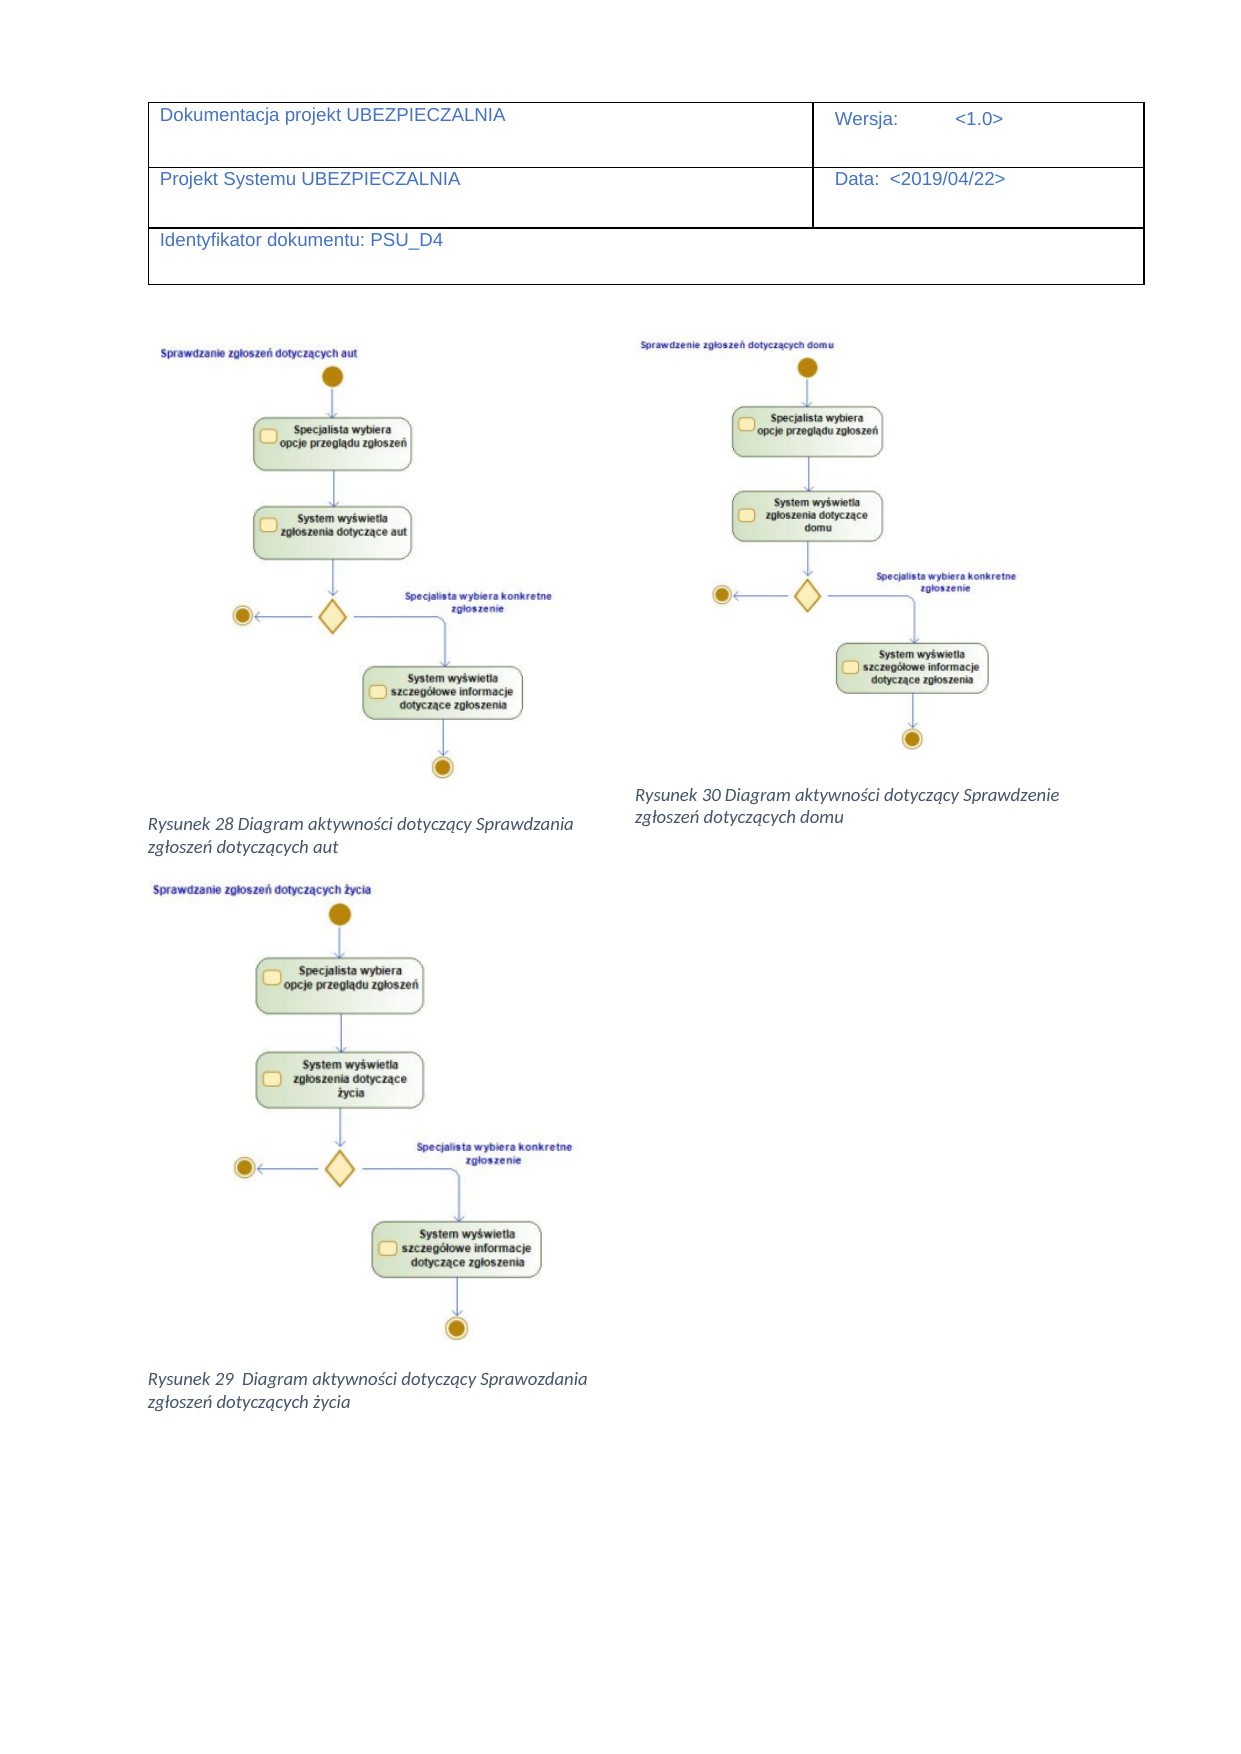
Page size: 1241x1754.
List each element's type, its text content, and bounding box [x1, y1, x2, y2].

picture [147, 878, 584, 1353]
text Rysunek 30 Diagram aktywności dotyczący Sprawdzenie zgłoszeń dotyczących domu [635, 783, 1093, 829]
picture [634, 334, 1035, 769]
picture [147, 334, 567, 798]
text Rysunek 28 Diagram aktywności dotyczący Sprawdzania zgłoszeń dotyczących aut [148, 812, 605, 858]
text Rysunek 29 Diagram aktywności dotyczący Sprawozdania zgłoszeń dotyczących życia [148, 1367, 605, 1413]
